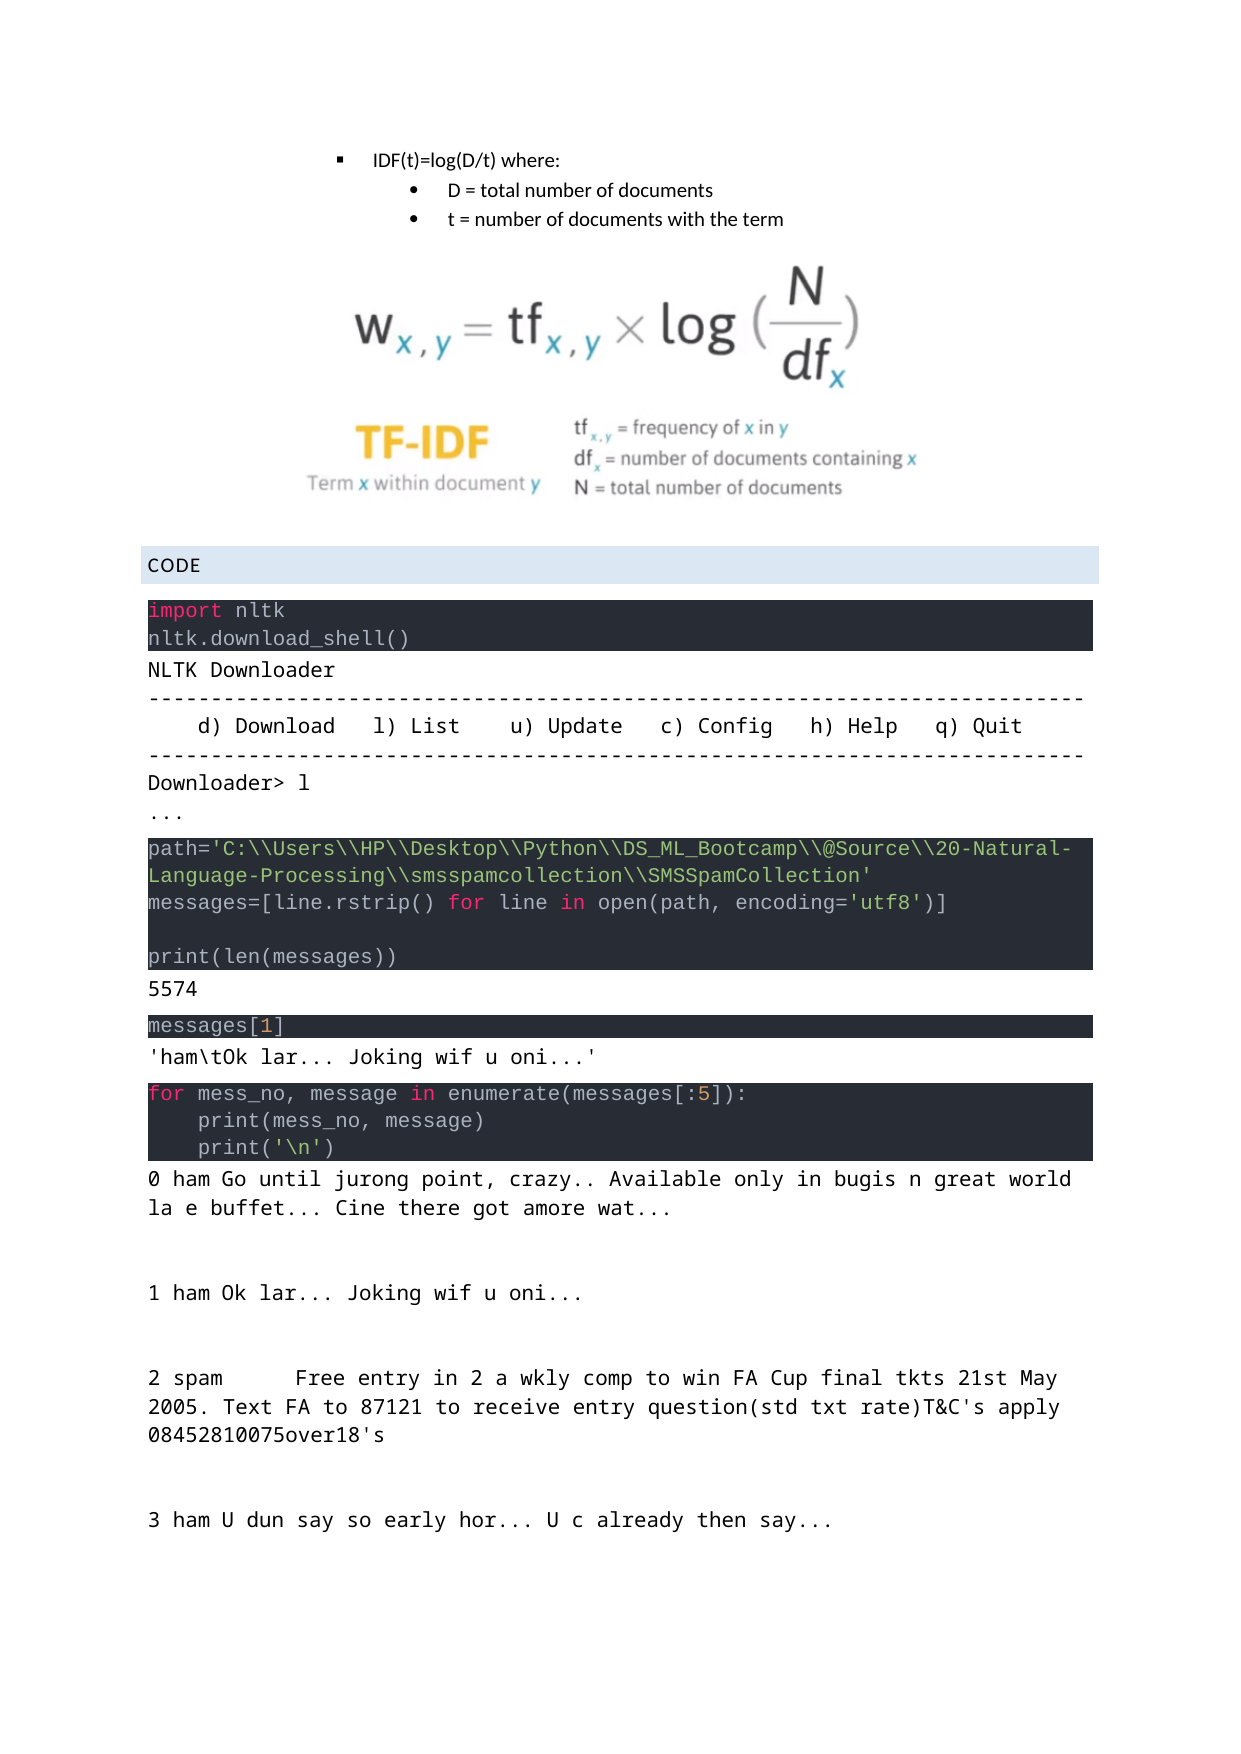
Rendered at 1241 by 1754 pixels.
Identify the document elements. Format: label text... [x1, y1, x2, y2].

text 5574 [148, 974, 1093, 1002]
text 0 ham Go until jurong point, crazy.. Available only in bugis n great world la e buffet... Cine there got amore wat... [148, 1164, 1093, 1221]
picture [297, 235, 935, 530]
text for mess_no, message in enumerate(messages[:5]): print(mess_no, message) print('\n') [148, 1083, 1093, 1161]
list D = total number of documents [410, 177, 1093, 202]
text import nltk nltk.download_shell() [148, 600, 1093, 651]
text --------------------------------------------------------------------------- [148, 683, 1093, 712]
text d) Download l) List u) Update c) Config h) Help q) Quit [148, 712, 1093, 740]
list IDF(t)=log(D/t) where: [335, 148, 1093, 173]
text messages[1] [148, 1015, 1093, 1038]
subtitle Code [148, 553, 1093, 578]
text ... [148, 797, 1093, 825]
text 2 spam Free entry in 2 a wkly comp to win FA Cup final tkts 21st May 2005. Text FA to 87121 to receive entry question(std txt rate)T&C's apply 08452810075over18's [148, 1363, 1093, 1449]
text --------------------------------------------------------------------------- [148, 740, 1093, 768]
text 3 ham U dun say so early hor... U c already then say... [148, 1506, 1093, 1534]
text NLTK Downloader [148, 655, 1093, 683]
text 1 ham Ok lar... Joking wif u oni... [148, 1278, 1093, 1307]
list t = number of documents with the term [410, 206, 1093, 231]
text Downloader> l [148, 768, 1093, 797]
text 'ham\tOk lar... Joking wif u oni...' [148, 1042, 1093, 1070]
text path='C:\\Users\\HP\\Desktop\\Python\\DS_ML_Bootcamp\\@Source\\20-Natural-Language-Processing\\smsspamcollection\\SMSSpamCollection' messages=[line.rstrip() for line in open(path, encoding='utf8')] print(len(messages)) [148, 838, 1093, 970]
